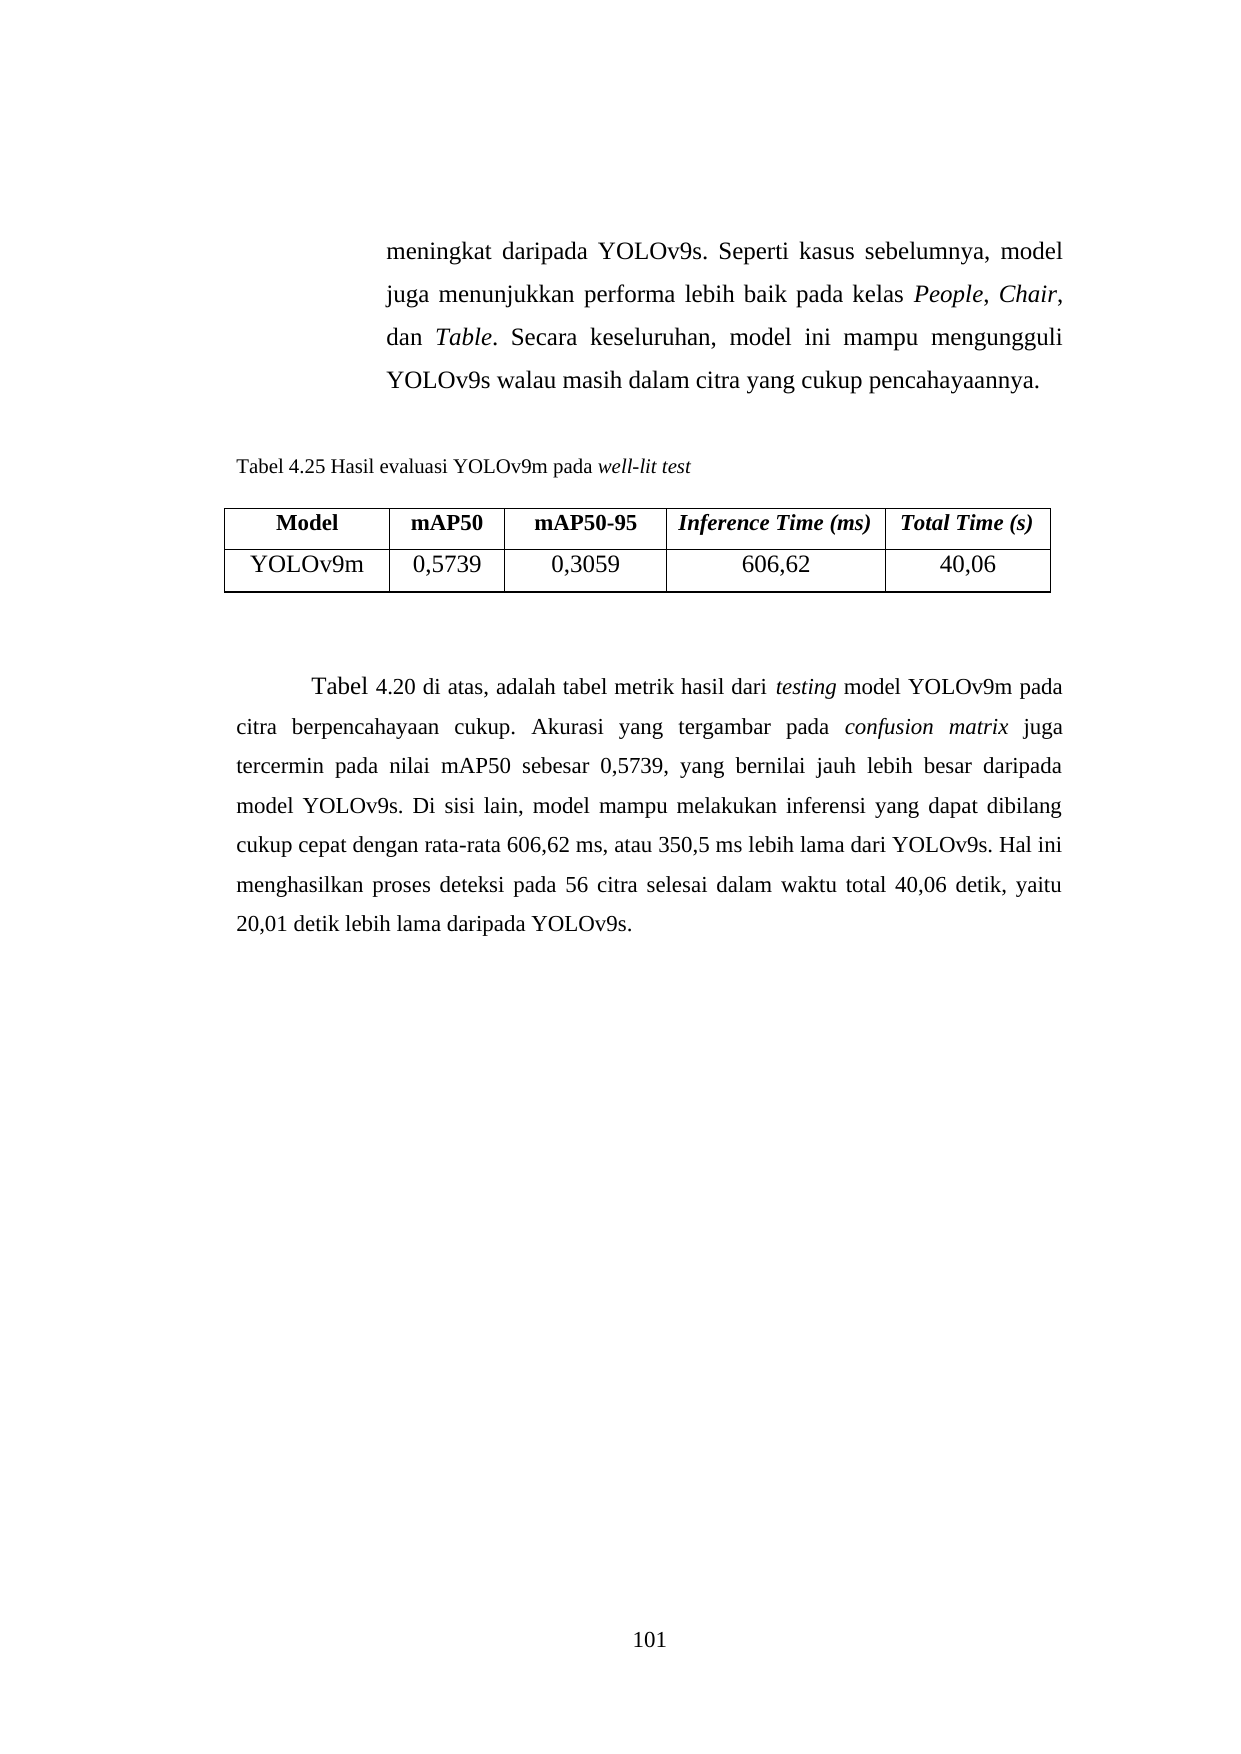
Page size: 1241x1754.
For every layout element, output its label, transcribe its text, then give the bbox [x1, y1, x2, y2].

text Tabel 4.20 di atas, adalah tabel metrik hasil dari testing model YOLOv9m pada citra berpencahayaan cukup. Akurasi yang tergambar pada confusion matrix juga tercermin pada nilai mAP50 sebesar 0,5739, yang bernilai jauh lebih besar daripada model YOLOv9s. Di sisi lain, model mampu melakukan inferensi yang dapat dibilang cukup cepat dengan rata-rata 606,62 ms, atau 350,5 ms lebih lama dari YOLOv9s. Hal ini menghasilkan proses deteksi pada 56 citra selesai dalam waktu total 40,06 detik, yaitu 20,01 detik lebih lama daripada YOLOv9s. [236, 671, 1063, 936]
table_cell YOLOv9m [225, 550, 389, 591]
table_header Model [225, 509, 389, 548]
table_cell 606,62 [667, 550, 885, 591]
table_header mAP50 [390, 509, 504, 548]
table_header mAP50-95 [505, 509, 666, 548]
table_cell 0,3059 [505, 550, 666, 591]
table_header Total Time (s) [886, 509, 1050, 548]
table_cell 0,5739 [390, 550, 504, 591]
table_cell 40,06 [886, 550, 1050, 591]
text Tabel 4.20 Hasil evaluasi YOLOv9m pada well-lit test [236, 453, 1063, 478]
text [386, 236, 1063, 394]
table_header Inference Time (ms) [667, 509, 885, 548]
